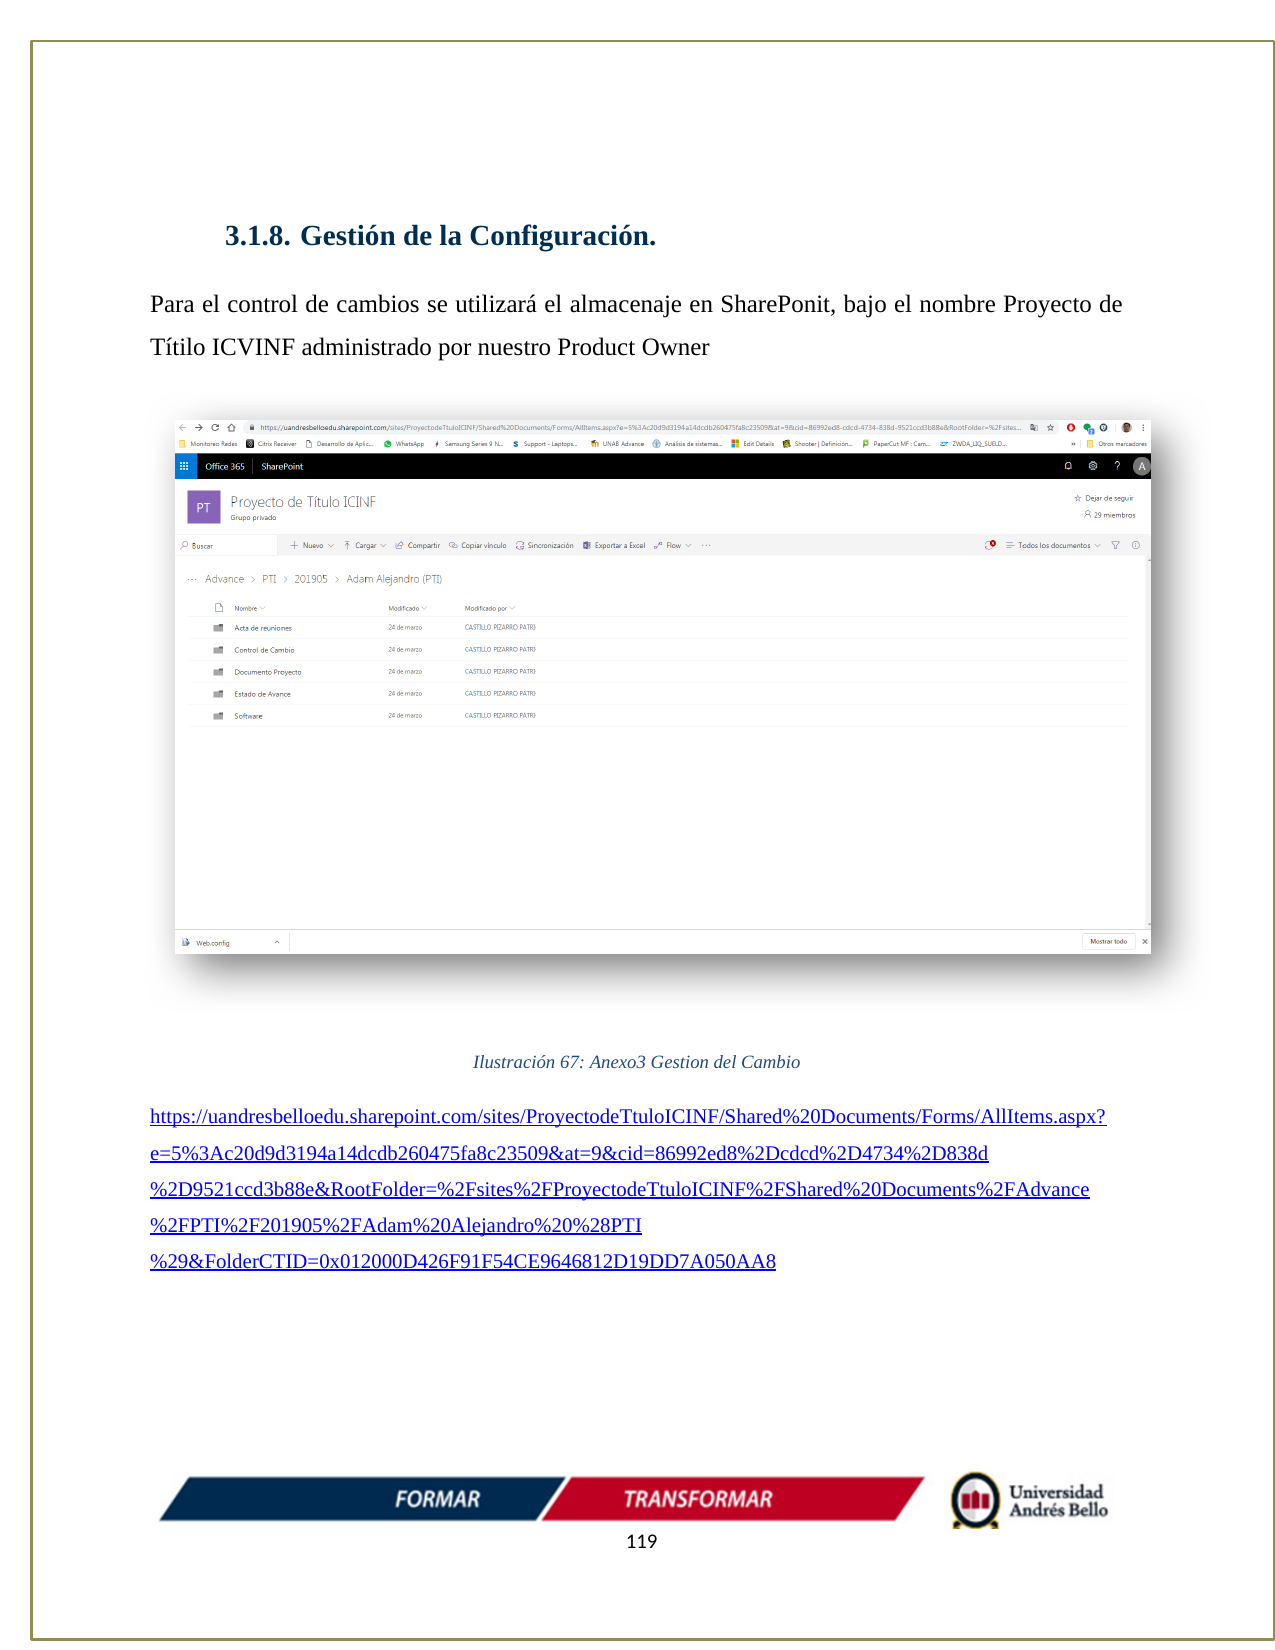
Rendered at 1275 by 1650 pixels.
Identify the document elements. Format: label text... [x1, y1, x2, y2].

text Para el control de cambios se utilizará el almacenaje en SharePonit, bajo el nombre Proyecto de Títilo ICVINF administrado por nuestro Product Owner [150, 289, 1125, 361]
subtitle Gestión de la Configuración. [225, 218, 1125, 251]
text Ilustración 67: Anexo3 Gestion del Cambio [150, 1051, 1125, 1073]
picture [157, 1468, 1133, 1529]
picture [175, 420, 1151, 954]
text https://uandresbelloedu.sharepoint.com/sites/ProyectodeTtuloICINF/Shared%20Documents/Forms/AllItems.aspx?e=5%3Ac20d9d3194a14dcdb260475fa8c23509&at=9&cid=86992ed8%2Dcdcd%2D4734%2D838d%2D9521ccd3b88e&RootFolder=%2Fsites%2FProyectodeTtuloICINF%2FShared%20Documents%2FAdvance%2FPTI%2F201905%2FAdam%20Alejandro%20%28PTI%29&FolderCTID=0x012000D426F91F54CE9646812D19DD7A050AA8 [150, 1104, 1125, 1273]
